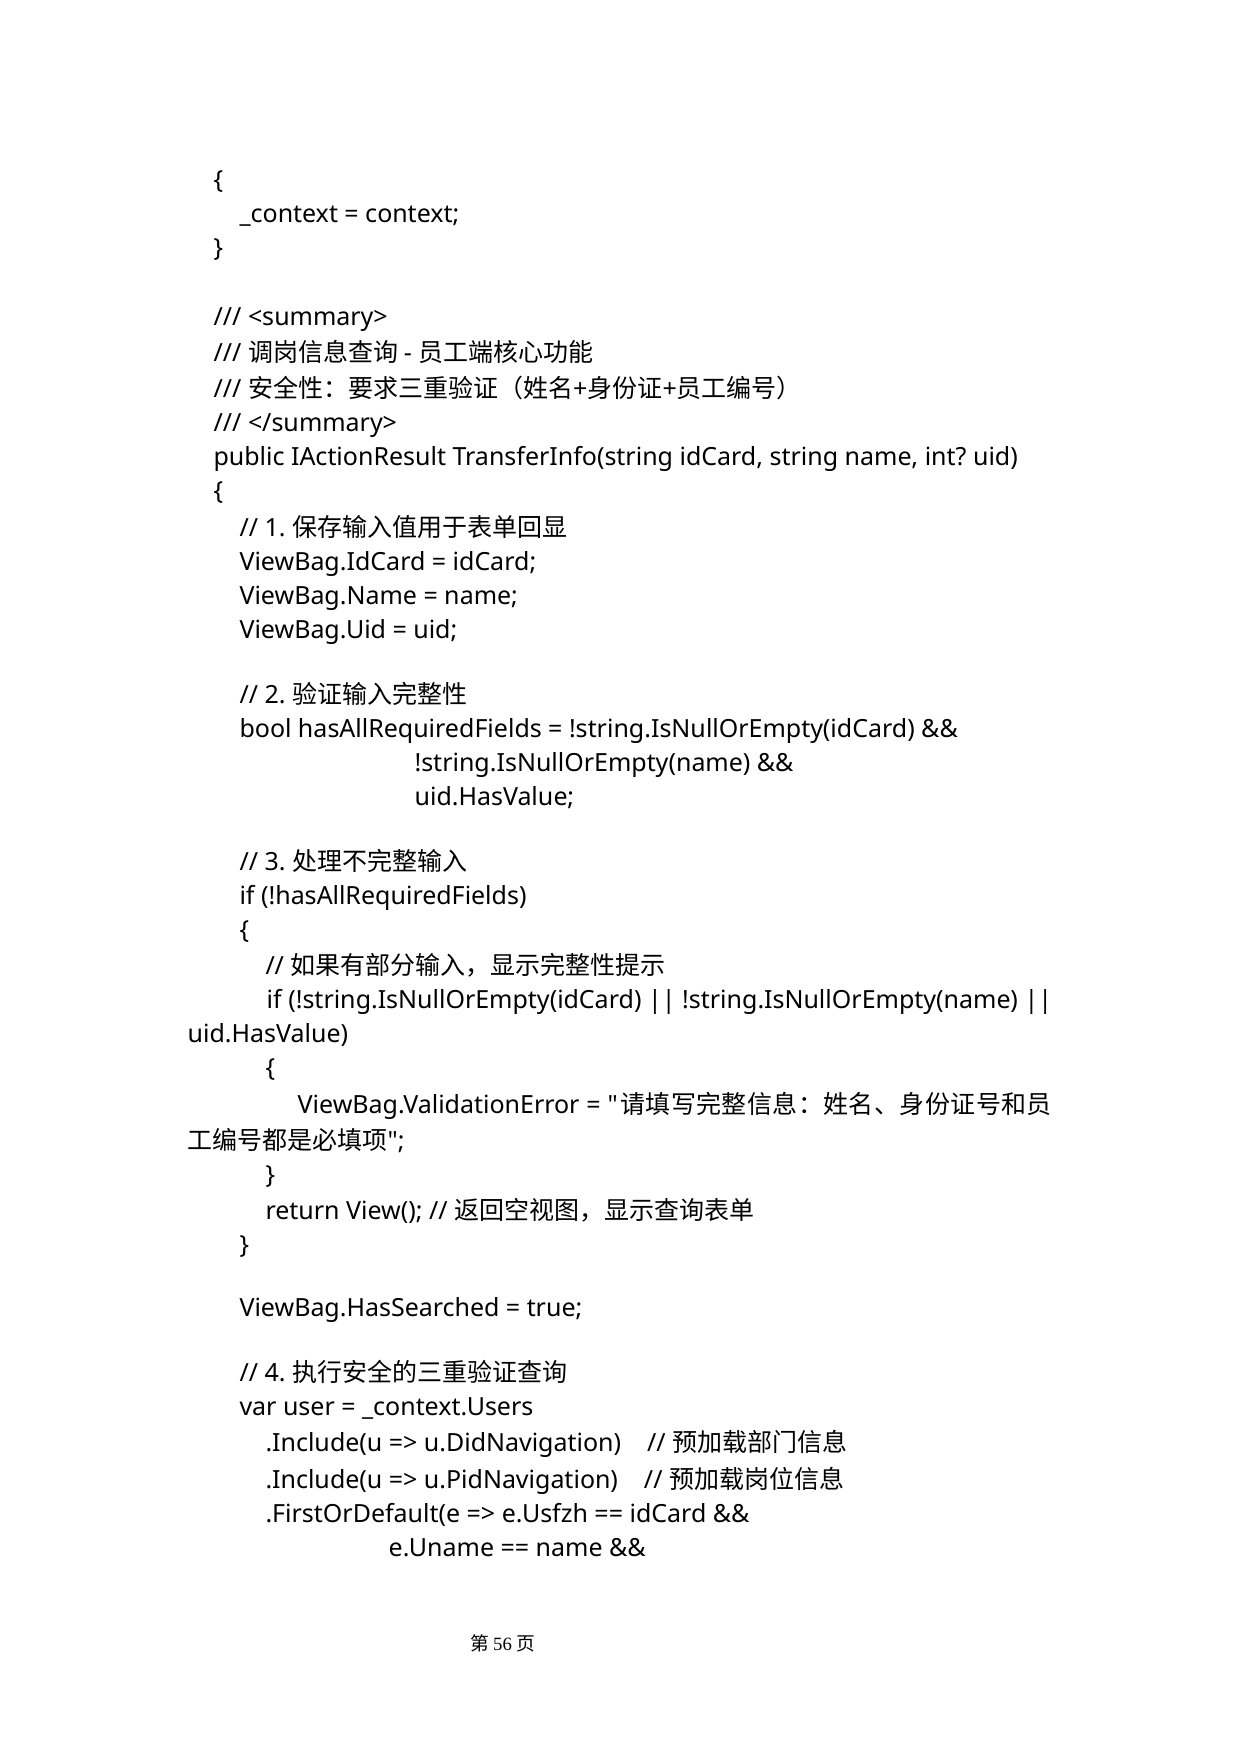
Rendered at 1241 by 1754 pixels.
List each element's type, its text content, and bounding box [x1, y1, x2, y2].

list uid.HasValue; [187, 778, 1053, 813]
list var user = _context.Users [187, 1389, 1053, 1423]
list _context = context; [187, 196, 1053, 230]
list // 如果有部分输入，显示完整性提示 [187, 946, 1053, 982]
list { [187, 473, 1053, 507]
list ViewBag.Uid = uid; [187, 611, 1053, 645]
list { [187, 162, 1053, 196]
list e.Uname == name && [187, 1529, 1053, 1563]
list /// 安全性：要求三重验证（姓名+身份证+员工编号） [187, 368, 1053, 405]
list /// <summary> [187, 298, 1053, 332]
list ViewBag.HasSearched = true; [187, 1290, 1053, 1324]
list } [187, 1157, 1053, 1191]
list /// </summary> [187, 405, 1053, 439]
list !string.IsNullOrEmpty(name) && [187, 744, 1053, 778]
list /// 调岗信息查询 - 员工端核心功能 [187, 332, 1053, 368]
list .Include(u => u.DidNavigation) // 预加载部门信息 [187, 1423, 1053, 1459]
list ViewBag.ValidationError = "请填写完整信息：姓名、身份证号和员工编号都是必填项"; [187, 1084, 1053, 1157]
list return View(); // 返回空视图，显示查询表单 [187, 1191, 1053, 1227]
list .FirstOrDefault(e => e.Usfzh == idCard && [187, 1495, 1053, 1529]
list { [187, 1050, 1053, 1084]
list // 1. 保存输入值用于表单回显 [187, 507, 1053, 543]
list .Include(u => u.PidNavigation) // 预加载岗位信息 [187, 1459, 1053, 1495]
list ViewBag.Name = name; [187, 577, 1053, 611]
list bool hasAllRequiredFields = !string.IsNullOrEmpty(idCard) && [187, 710, 1053, 744]
list ViewBag.IdCard = idCard; [187, 543, 1053, 577]
list { [187, 912, 1053, 946]
list if (!string.IsNullOrEmpty(idCard) || !string.IsNullOrEmpty(name) || uid.HasValue) [187, 982, 1053, 1050]
list } [187, 1227, 1053, 1261]
list // 4. 执行安全的三重验证查询 [187, 1353, 1053, 1389]
list if (!hasAllRequiredFields) [187, 878, 1053, 912]
list // 2. 验证输入完整性 [187, 674, 1053, 710]
list } [187, 230, 1053, 264]
list // 3. 处理不完整输入 [187, 841, 1053, 878]
list public IActionResult TransferInfo(string idCard, string name, int? uid) [187, 439, 1053, 473]
